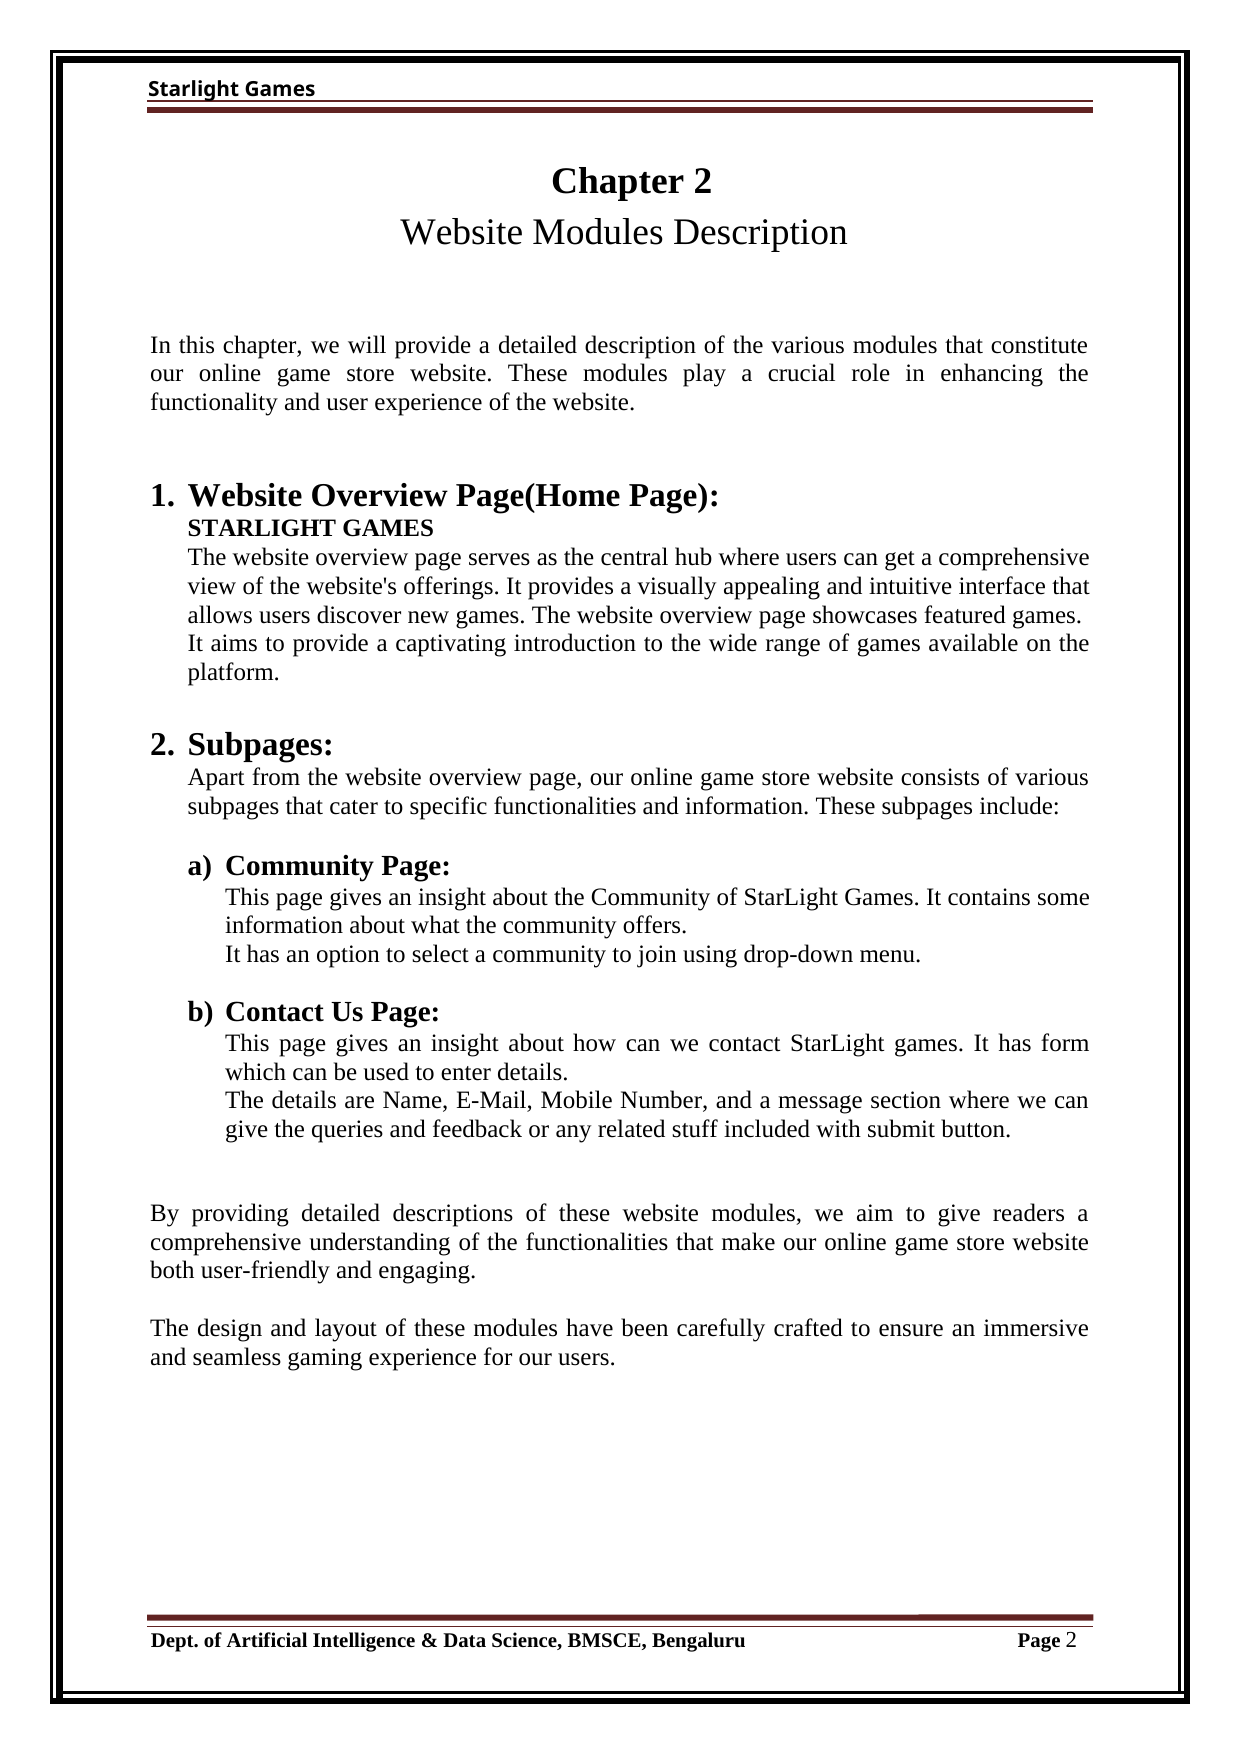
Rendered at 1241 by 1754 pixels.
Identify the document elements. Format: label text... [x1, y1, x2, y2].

subtitle Website Overview Page(Home Page): [150, 475, 1090, 513]
subtitle Website Modules Description [158, 209, 1090, 253]
text This page gives an insight about the Community of StarLight Games. It contains some information about what the community offers. [225, 882, 1090, 939]
subtitle Community Page: [187, 848, 1090, 882]
text By providing detailed descriptions of these website modules, we aim to give readers a comprehensive understanding of the functionalities that make our online game store website both user-friendly and engaging. [150, 1198, 1090, 1284]
text This page gives an insight about how can we contact StarLight games. It has form which can be used to enter details. [225, 1028, 1090, 1086]
text The details are Name, E-Mail, Mobile Number, and a message section where we can give the queries and feedback or any related stuff included with submit button. [225, 1086, 1090, 1143]
text Apart from the website overview page, our online game store website consists of various subpages that cater to specific functionalities and information. These subpages include: [187, 762, 1090, 819]
subtitle Subpages: [150, 724, 1090, 762]
text The website overview page serves as the central hub where users can get a comprehensive view of the website's offerings. It provides a visually appealing and intuitive interface that allows users discover new games. The website overview page showcases featured games. [187, 542, 1090, 628]
subtitle Chapter 2 [173, 159, 1090, 202]
text The design and layout of these modules have been carefully crafted to ensure an immersive and seamless gaming experience for our users. [150, 1313, 1090, 1371]
text In this chapter, we will provide a detailed description of the various modules that constitute our online game store website. These modules play a crucial role in enhancing the functionality and user experience of the website. [150, 330, 1090, 416]
text It aims to provide a captivating introduction to the wide range of games available on the platform. [187, 628, 1090, 686]
text STARLIGHT GAMES [187, 513, 1090, 542]
subtitle Contact Us Page: [187, 994, 1090, 1028]
text It has an option to select a community to join using drop-down menu. [225, 939, 1090, 968]
